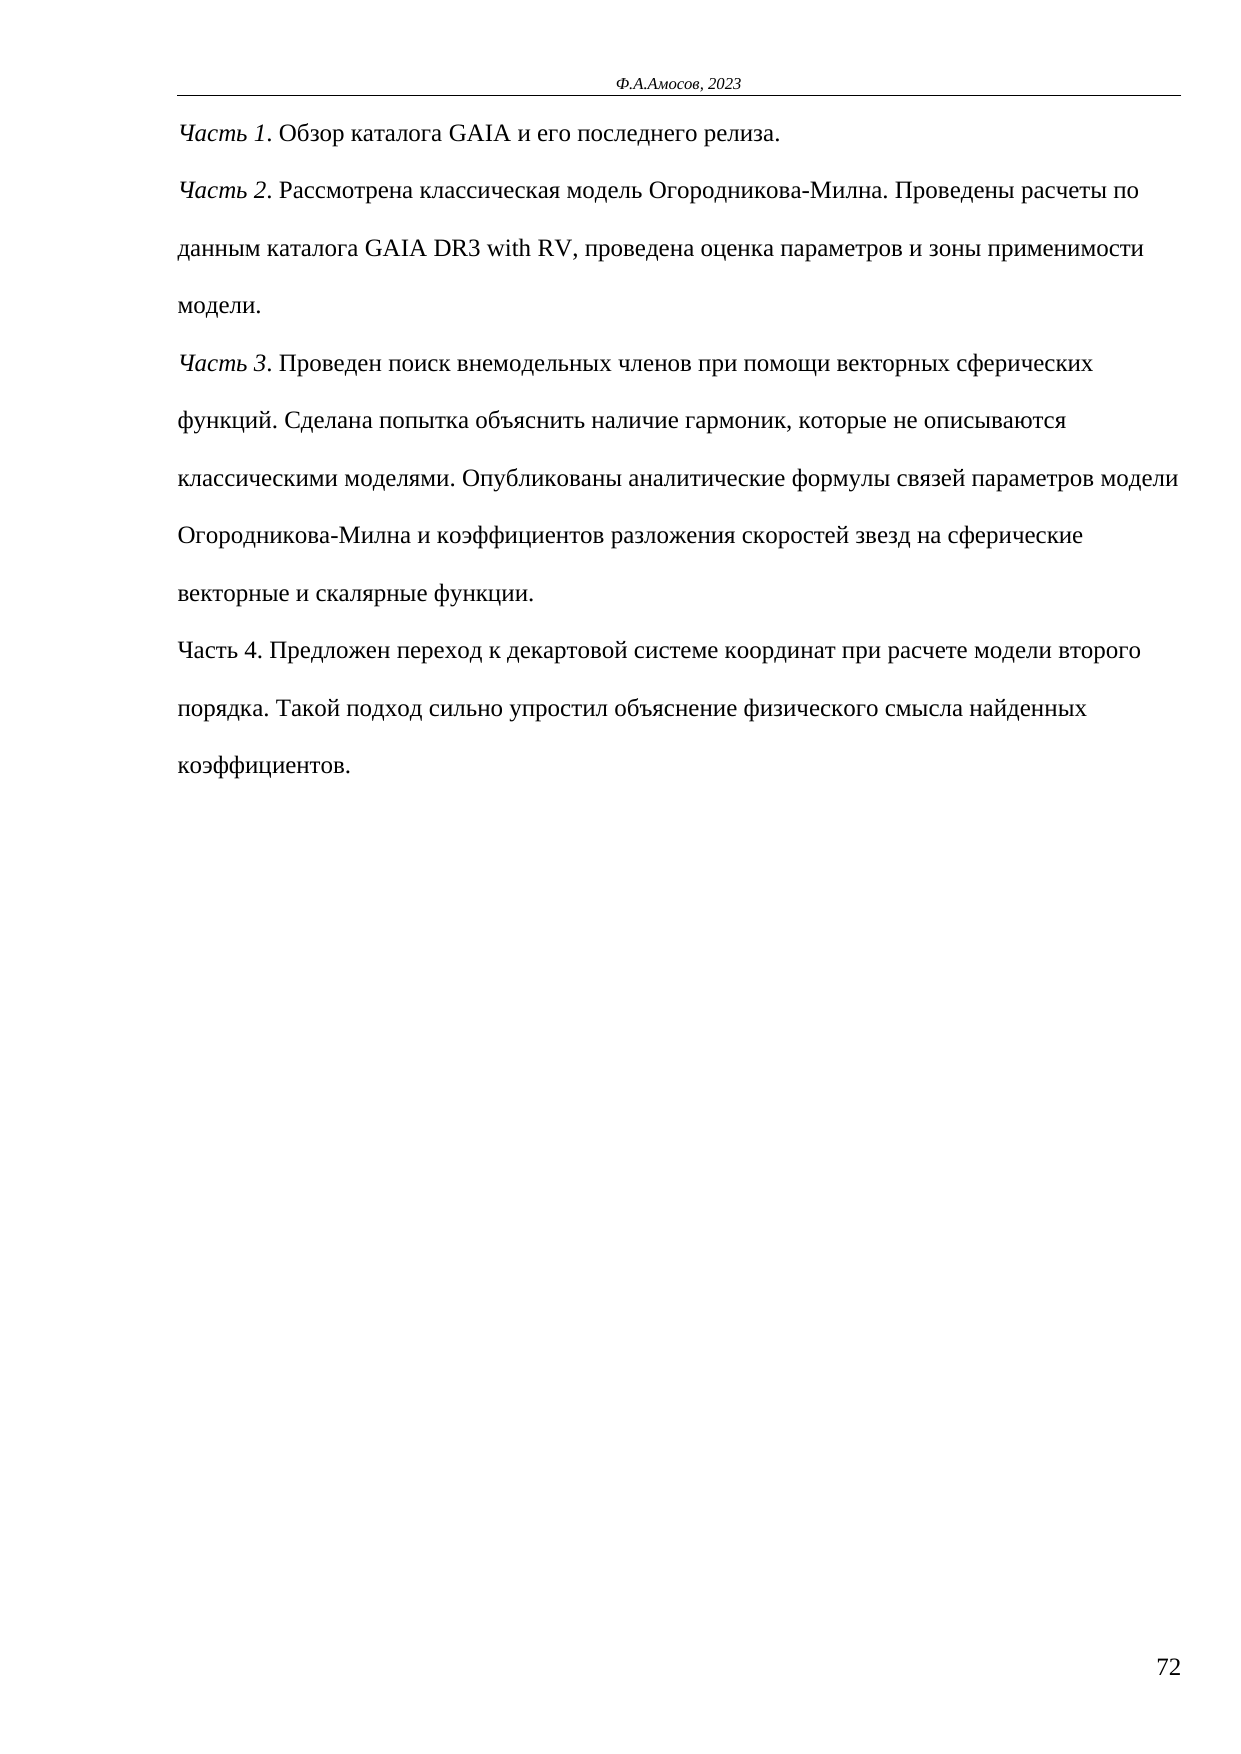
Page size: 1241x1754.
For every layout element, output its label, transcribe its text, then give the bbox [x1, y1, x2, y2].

text Часть 1. Обзор каталога GAIA и его последнего релиза. [177, 118, 1181, 147]
text Часть 4. Предложен переход к декартовой системе координат при расчете модели второго порядка. Такой подход сильно упростил объяснение физического смысла найденных коэффициентов. [177, 636, 1181, 779]
text Часть 3. Проведен поиск внемодельных членов при помощи векторных сферических функций. Сделана попытка объяснить наличие гармоник, которые не описываются классическими моделями. Опубликованы аналитические формулы связей параметров модели Огородникова-Милна и коэффициентов разложения скоростей звезд на сферические векторные и скалярные функции. [177, 348, 1181, 607]
text Часть 2. Рассмотрена классическая модель Огородникова-Милна. Проведены расчеты по данным каталога GAIA DR3 with RV, проведена оценка параметров и зоны применимости модели. [177, 176, 1181, 319]
